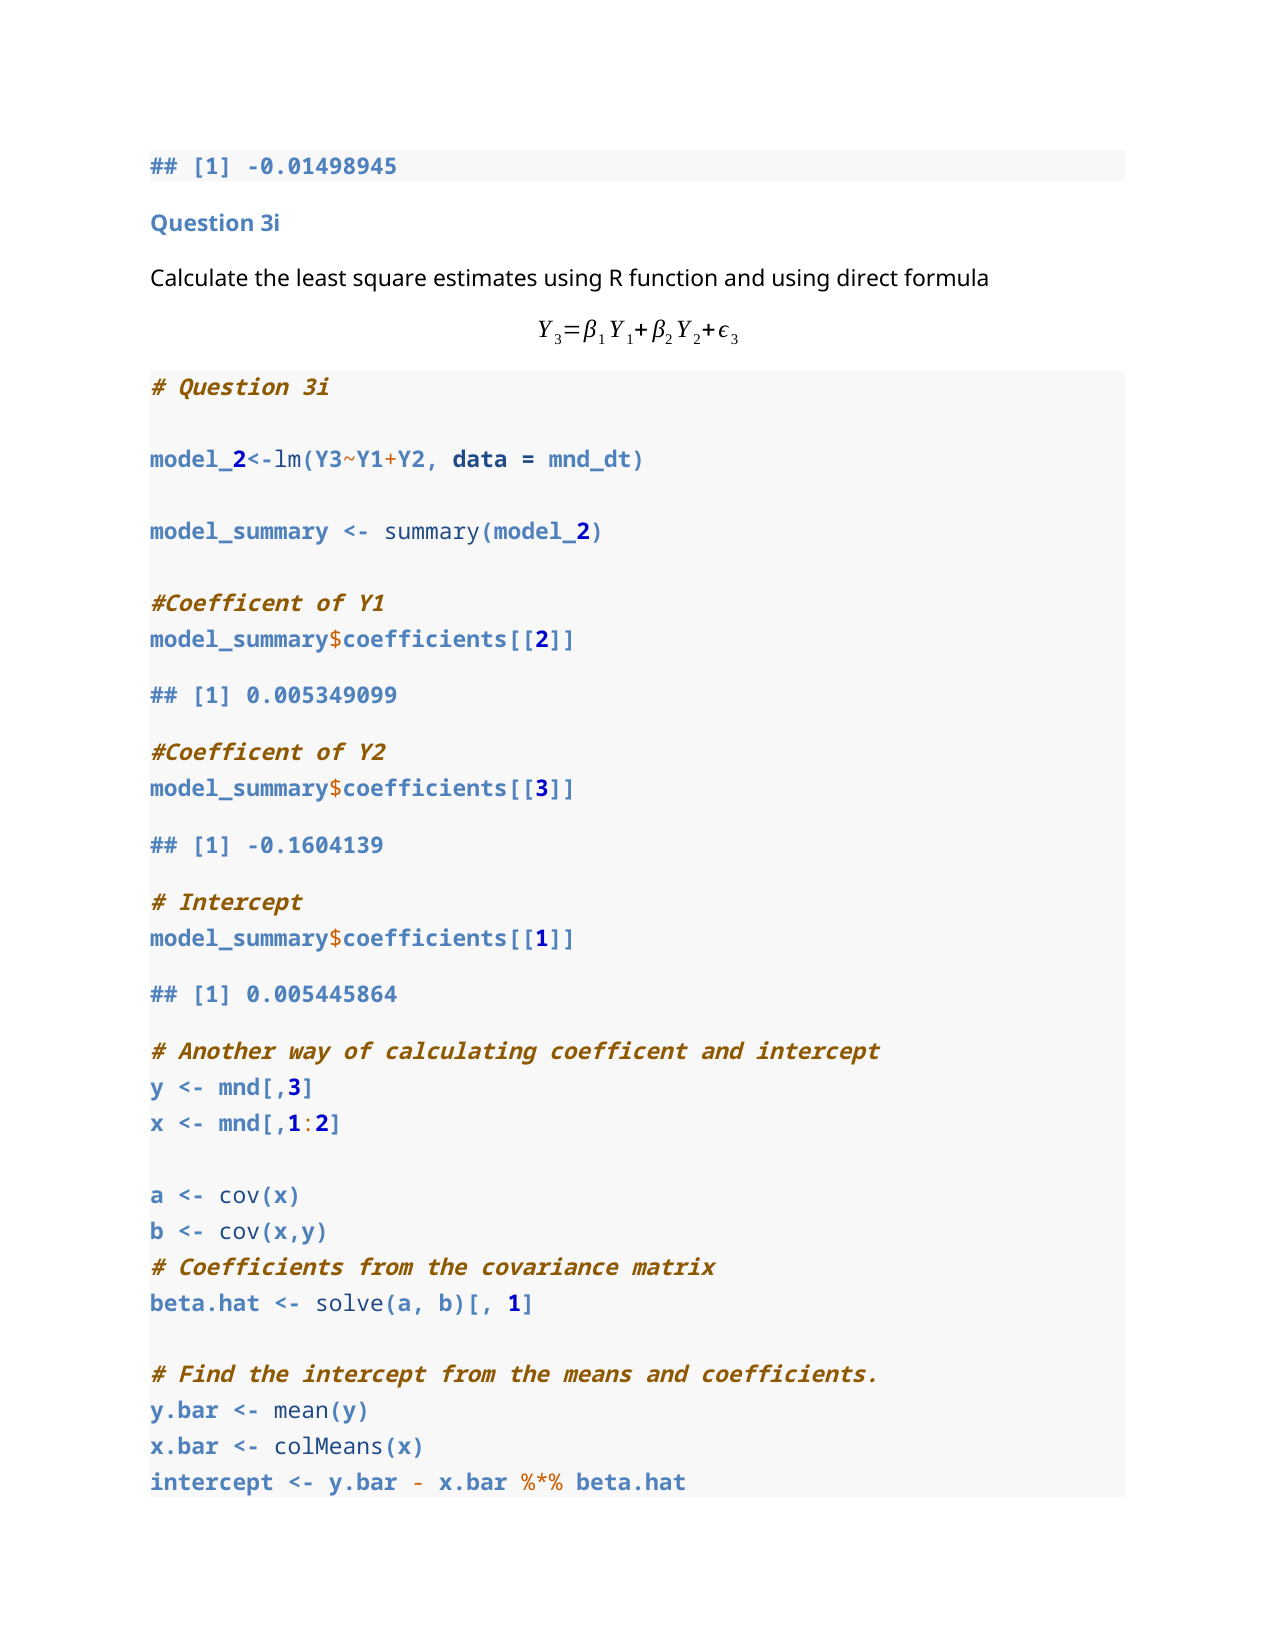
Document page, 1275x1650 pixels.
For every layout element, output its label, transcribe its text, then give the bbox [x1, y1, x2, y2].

text #Coefficent of Y2 model_summary$coefficients[[3]] [150, 736, 1125, 803]
text ## [1] -0.1604139 [150, 829, 1125, 860]
text # Intercept model_summary$coefficients[[1]] [150, 886, 1125, 953]
text ## [1] -0.01498945 [150, 150, 1125, 181]
text Calculate the least square estimates using R function and using direct formula [150, 261, 1125, 293]
subtitle Question 3i [150, 207, 1125, 238]
text ## [1] 0.005445864 [150, 978, 1125, 1009]
text # Question 3i model_2<-lm(Y3~Y1+Y2, data = mnd_dt) model_summary <- summary(model_2) #Coefficent of Y1 model_summary$coefficients[[2]] [150, 371, 1125, 654]
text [150, 1035, 1125, 1497]
text ## [1] 0.005349099 [150, 679, 1125, 711]
